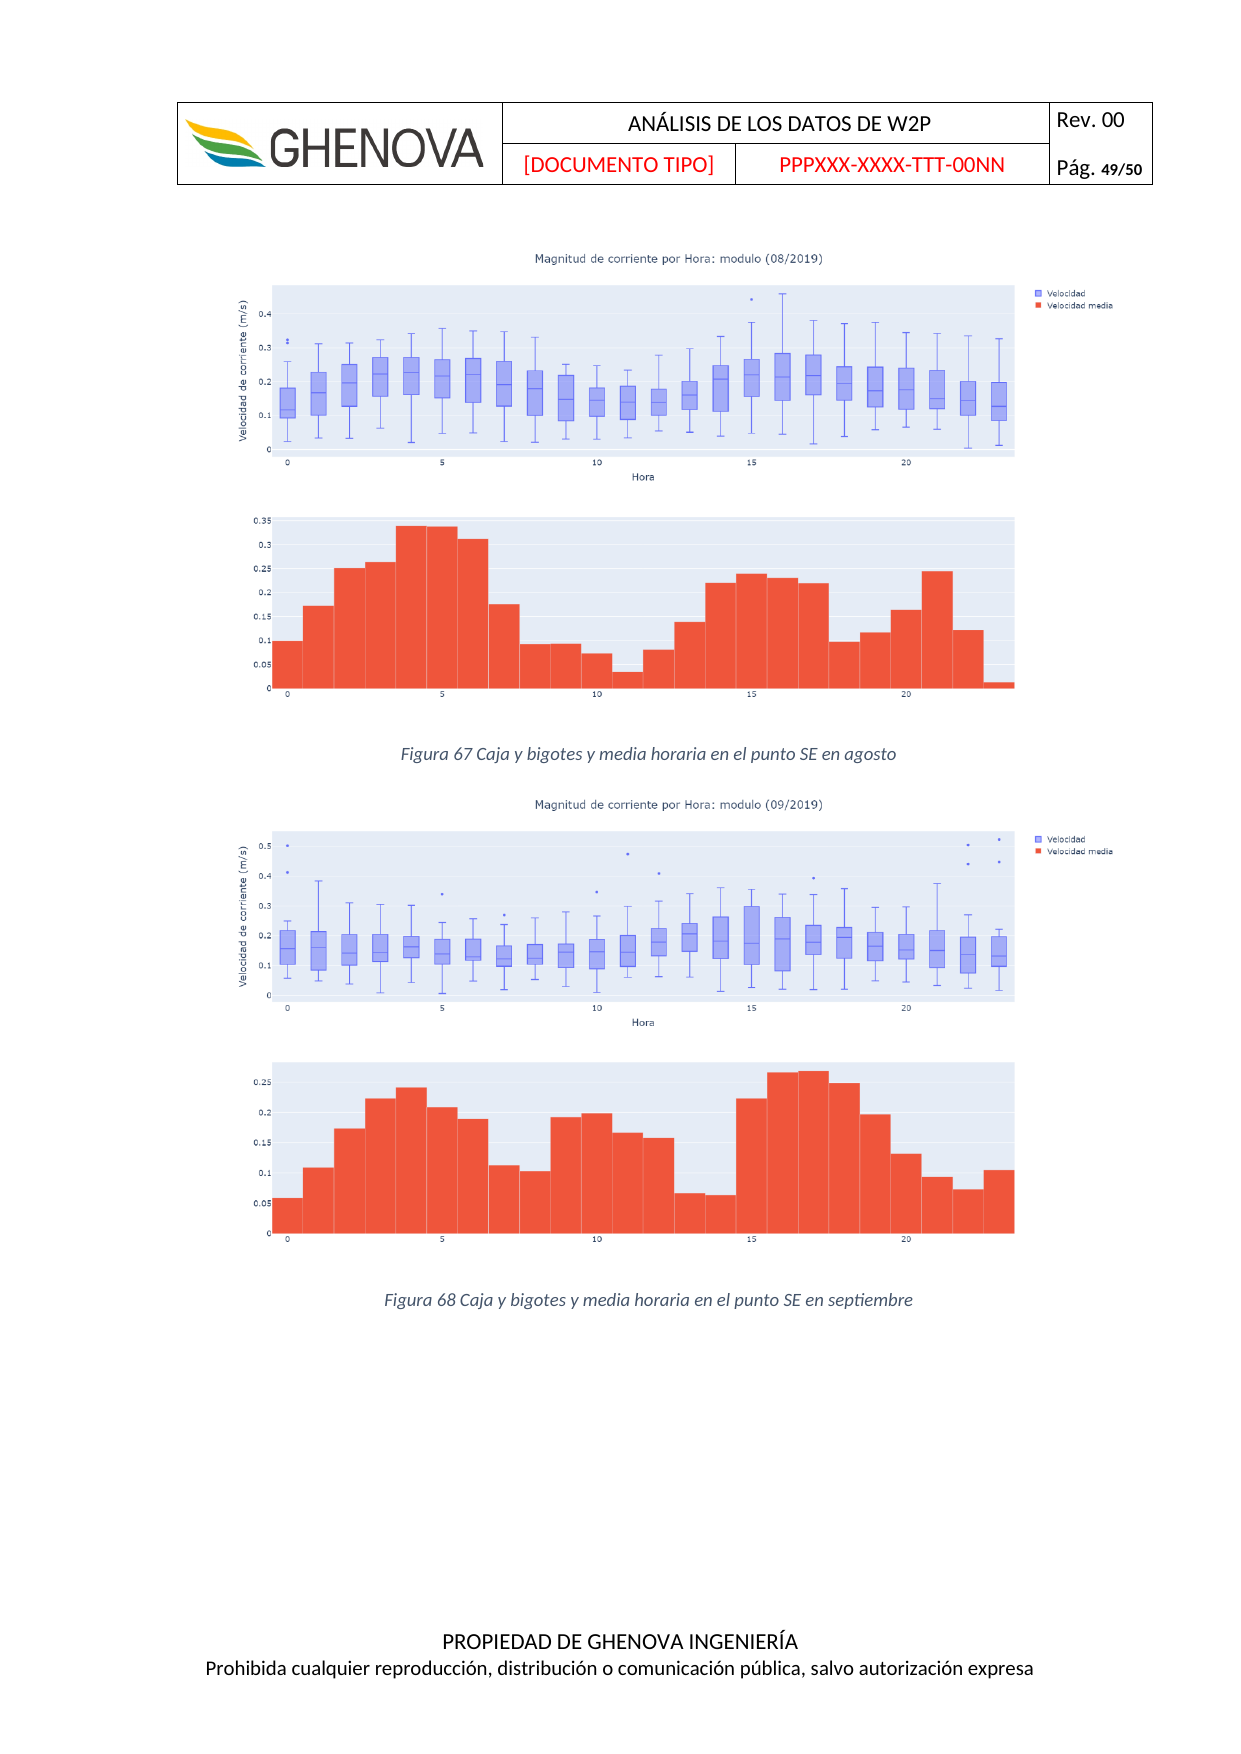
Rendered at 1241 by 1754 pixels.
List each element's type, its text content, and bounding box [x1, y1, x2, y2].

picture [236, 786, 1121, 1269]
picture [185, 119, 484, 167]
picture [236, 240, 1121, 724]
